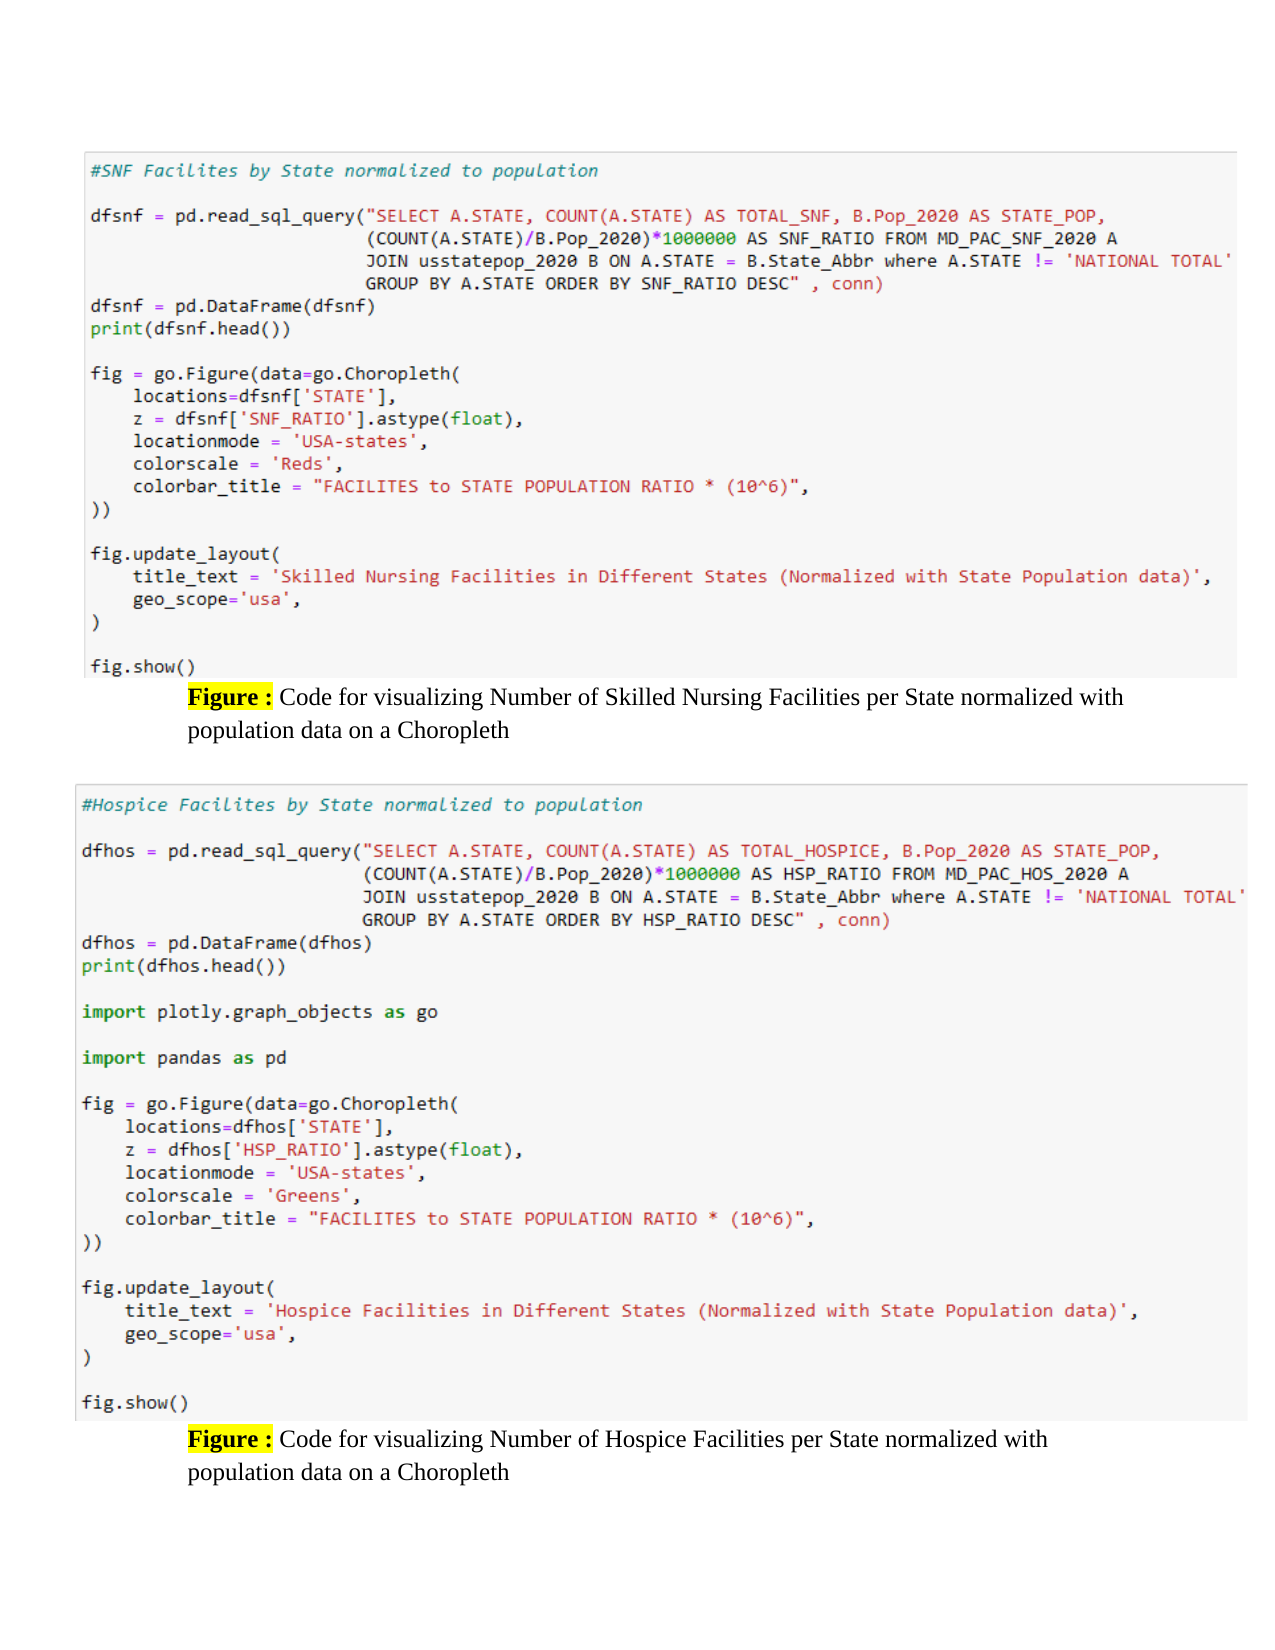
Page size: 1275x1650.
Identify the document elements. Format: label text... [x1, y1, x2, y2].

picture [84, 150, 1238, 678]
list Figure : Code for visualizing Number of Hospice Facilities per State normalized with population data on a Choropleth [187, 1424, 1125, 1486]
list Figure : Code for visualizing Number of Skilled Nursing Facilities per State normalized with population data on a Choropleth [187, 682, 1125, 743]
picture [75, 780, 1248, 1421]
